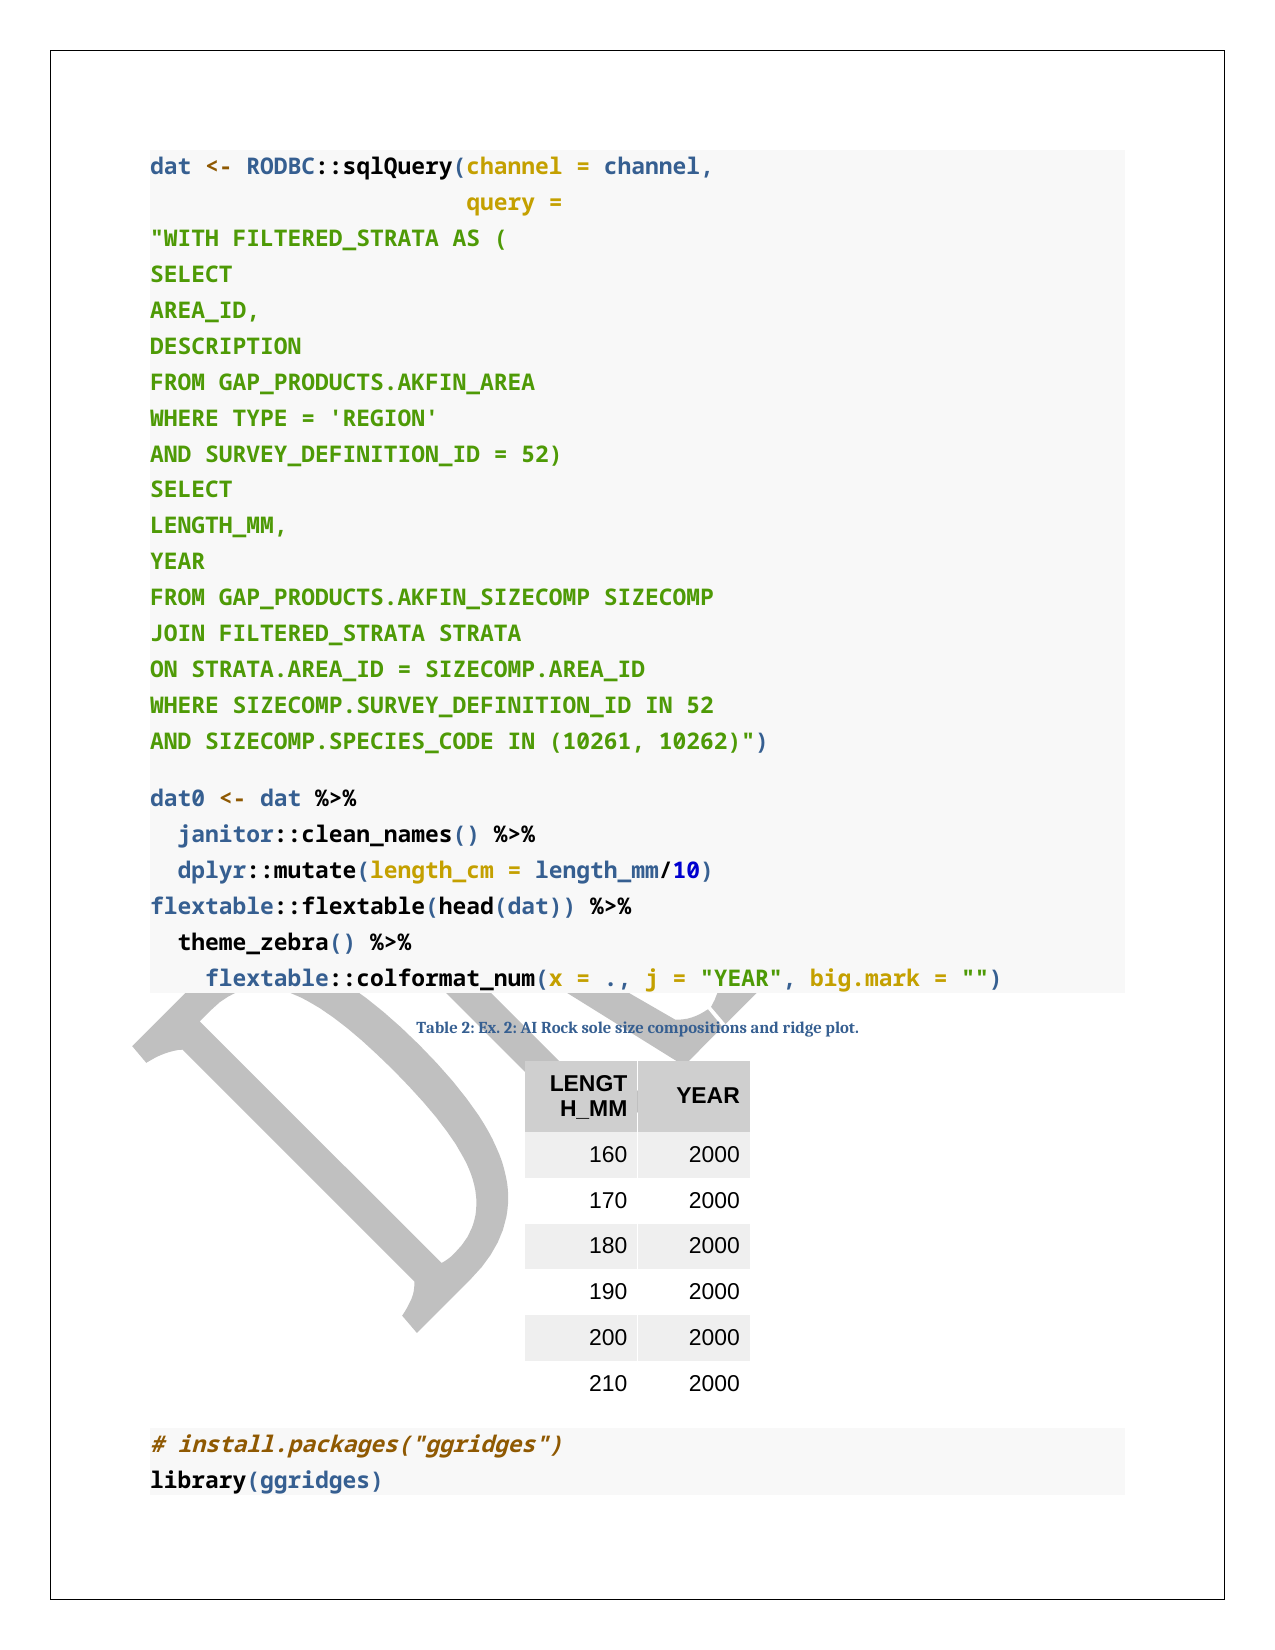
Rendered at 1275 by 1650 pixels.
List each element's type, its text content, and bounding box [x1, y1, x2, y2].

table_cell 170 [525, 1178, 637, 1223]
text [150, 1428, 1125, 1495]
table_cell 180 [525, 1224, 637, 1269]
table_cell 200 [525, 1315, 637, 1361]
table_cell 2000 [638, 1315, 750, 1361]
table_cell 2000 [638, 1224, 750, 1269]
table_cell 210 [525, 1361, 637, 1407]
table_header YEAR [638, 1061, 750, 1132]
text dat <- RODBC::sqlQuery(channel = channel, query = "WITH FILTERED_STRATA AS ( SELECT AREA_ID, DESCRIPTION FROM GAP_PRODUCTS.AKFIN_AREA WHERE TYPE = 'REGION' AND SURVEY_DEFINITION_ID = 52) SELECT LENGTH_MM, YEAR FROM GAP_PRODUCTS.AKFIN_SIZECOMP SIZECOMP JOIN FILTERED_STRATA STRATA ON STRATA.AREA_ID = SIZECOMP.AREA_ID WHERE SIZECOMP.SURVEY_DEFINITION_ID IN 52 AND SIZECOMP.SPECIES_CODE IN (10261, 10262)") [150, 150, 1125, 756]
text Table : Ex. 2: AI Rock sole size compositions and ridge plot. [150, 1018, 1125, 1037]
table_cell 190 [525, 1269, 637, 1315]
table_cell 2000 [638, 1132, 750, 1178]
table_cell 160 [525, 1132, 637, 1178]
table_cell 2000 [638, 1269, 750, 1315]
table_cell 2000 [638, 1178, 750, 1223]
table_cell 2000 [638, 1361, 750, 1407]
text dat0 <- dat %>% janitor::clean_names() %>% dplyr::mutate(length_cm = length_mm/10) flextable::flextable(head(dat)) %>% theme_zebra() %>% flextable::colformat_num(x = ., j = "YEAR", big.mark = "") [150, 782, 1125, 993]
table_header LENGTH_MM [525, 1061, 637, 1132]
